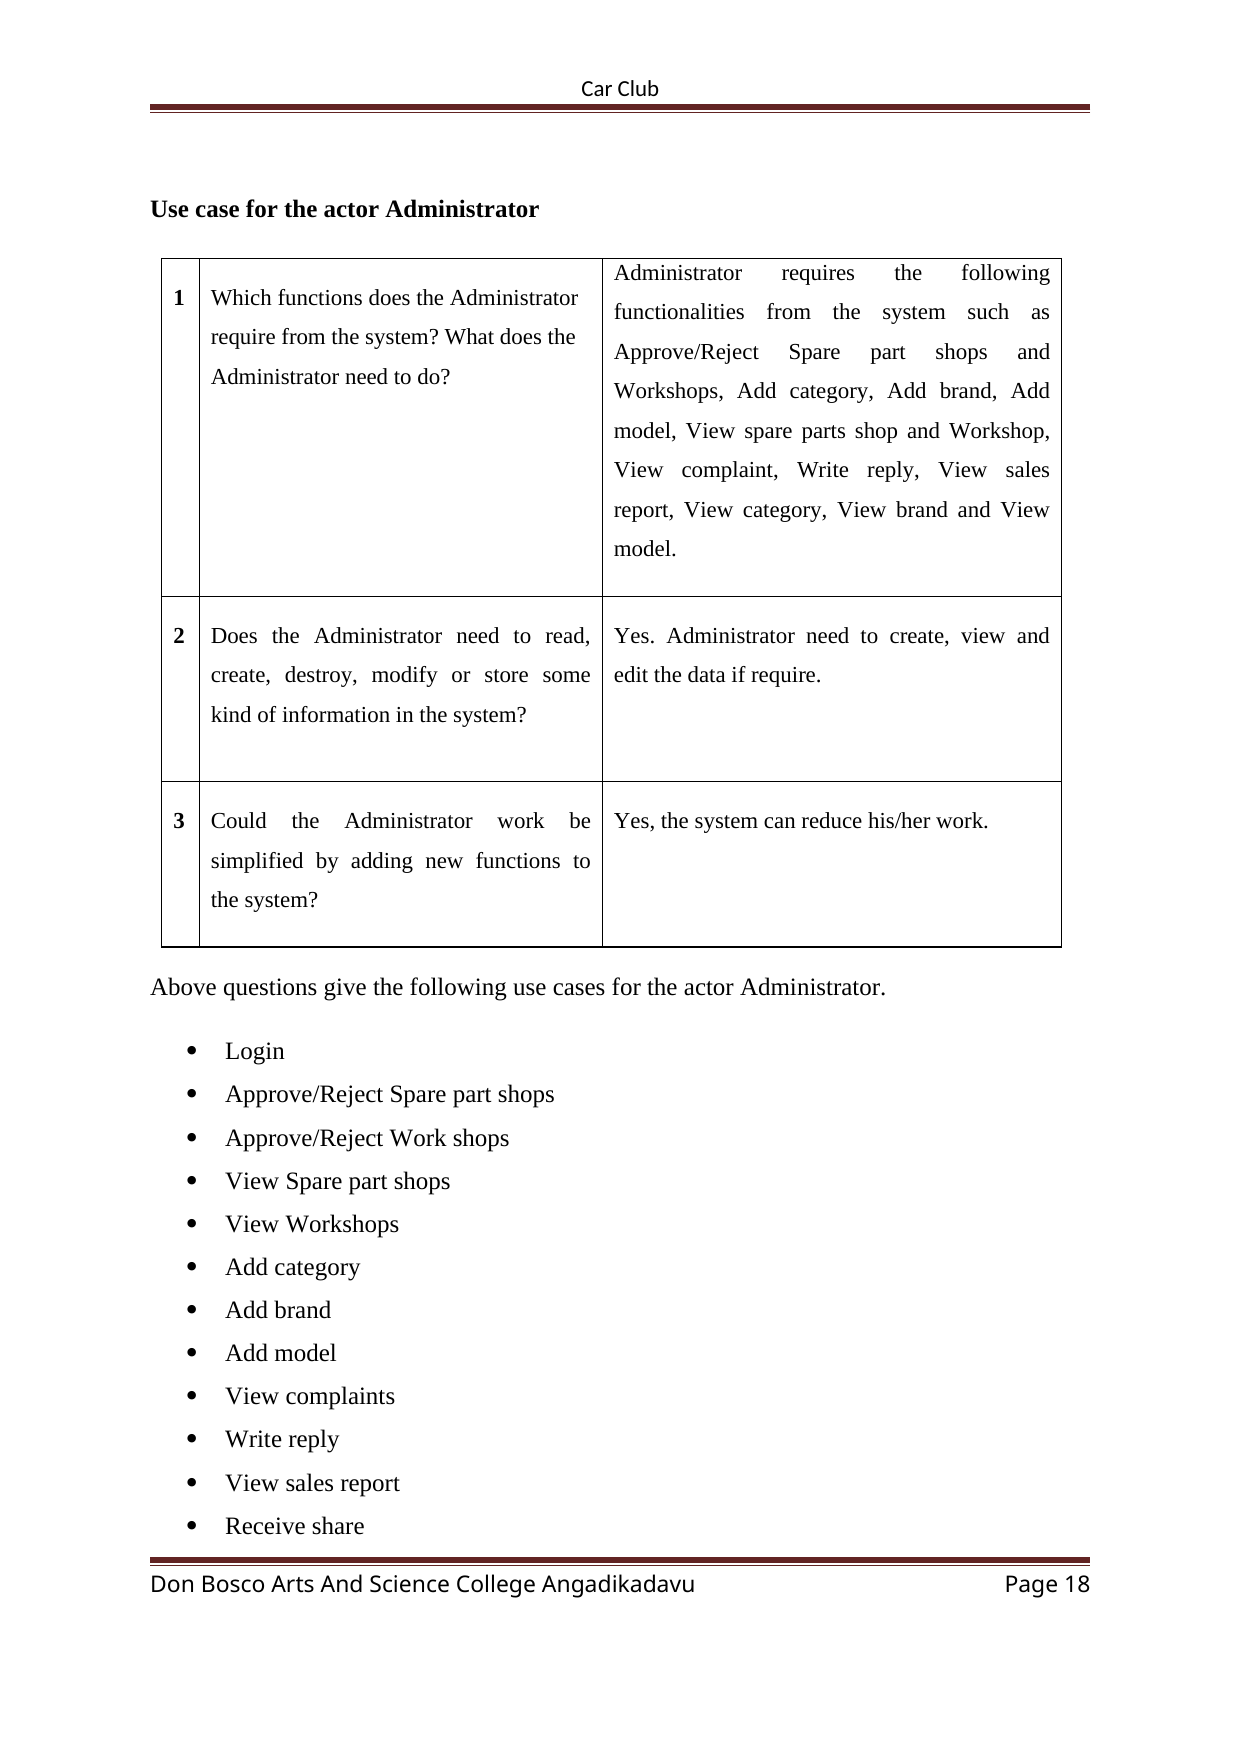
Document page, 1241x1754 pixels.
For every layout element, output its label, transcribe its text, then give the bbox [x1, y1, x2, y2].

table_cell 3 [162, 782, 199, 946]
table_cell Yes. Administrator need to create, view and edit the data if require. [603, 597, 1061, 781]
list Write reply [187, 1424, 1090, 1453]
list View Spare part shops [187, 1166, 1090, 1194]
table_header Which functions does the Administrator require from the system? What does the Administrator need to do? [200, 259, 602, 596]
list View complaints [187, 1381, 1090, 1410]
list Add model [187, 1338, 1090, 1367]
list Approve/Reject Work shops [187, 1123, 1090, 1151]
table_cell 2 [162, 597, 199, 781]
text Use case for the actor Administrator [150, 194, 1090, 223]
list Add category [187, 1252, 1090, 1281]
list Add brand [187, 1295, 1090, 1324]
list View Workshops [187, 1209, 1090, 1238]
list View sales report [187, 1468, 1090, 1496]
text Above questions give the following use cases for the actor Administrator. [150, 972, 1090, 1001]
table_cell Could the Administrator work be simplified by adding new functions to the system? [200, 782, 602, 946]
list Receive share [187, 1511, 1090, 1539]
table_cell Does the Administrator need to read, create, destroy, modify or store some kind of information in the system? [200, 597, 602, 781]
list Login [187, 1036, 1090, 1065]
table_header Administrator requires the following functionalities from the system such as Approve/Reject Spare part shops and Workshops, Add category, Add brand, Add model, View spare parts shop and Workshop, View complaint, Write reply, View sales report, View category, View brand and View model. [603, 259, 1061, 596]
table_header 1 [162, 259, 199, 596]
table_cell Yes, the system can reduce his/her work. [603, 782, 1061, 946]
list Approve/Reject Spare part shops [187, 1079, 1090, 1108]
